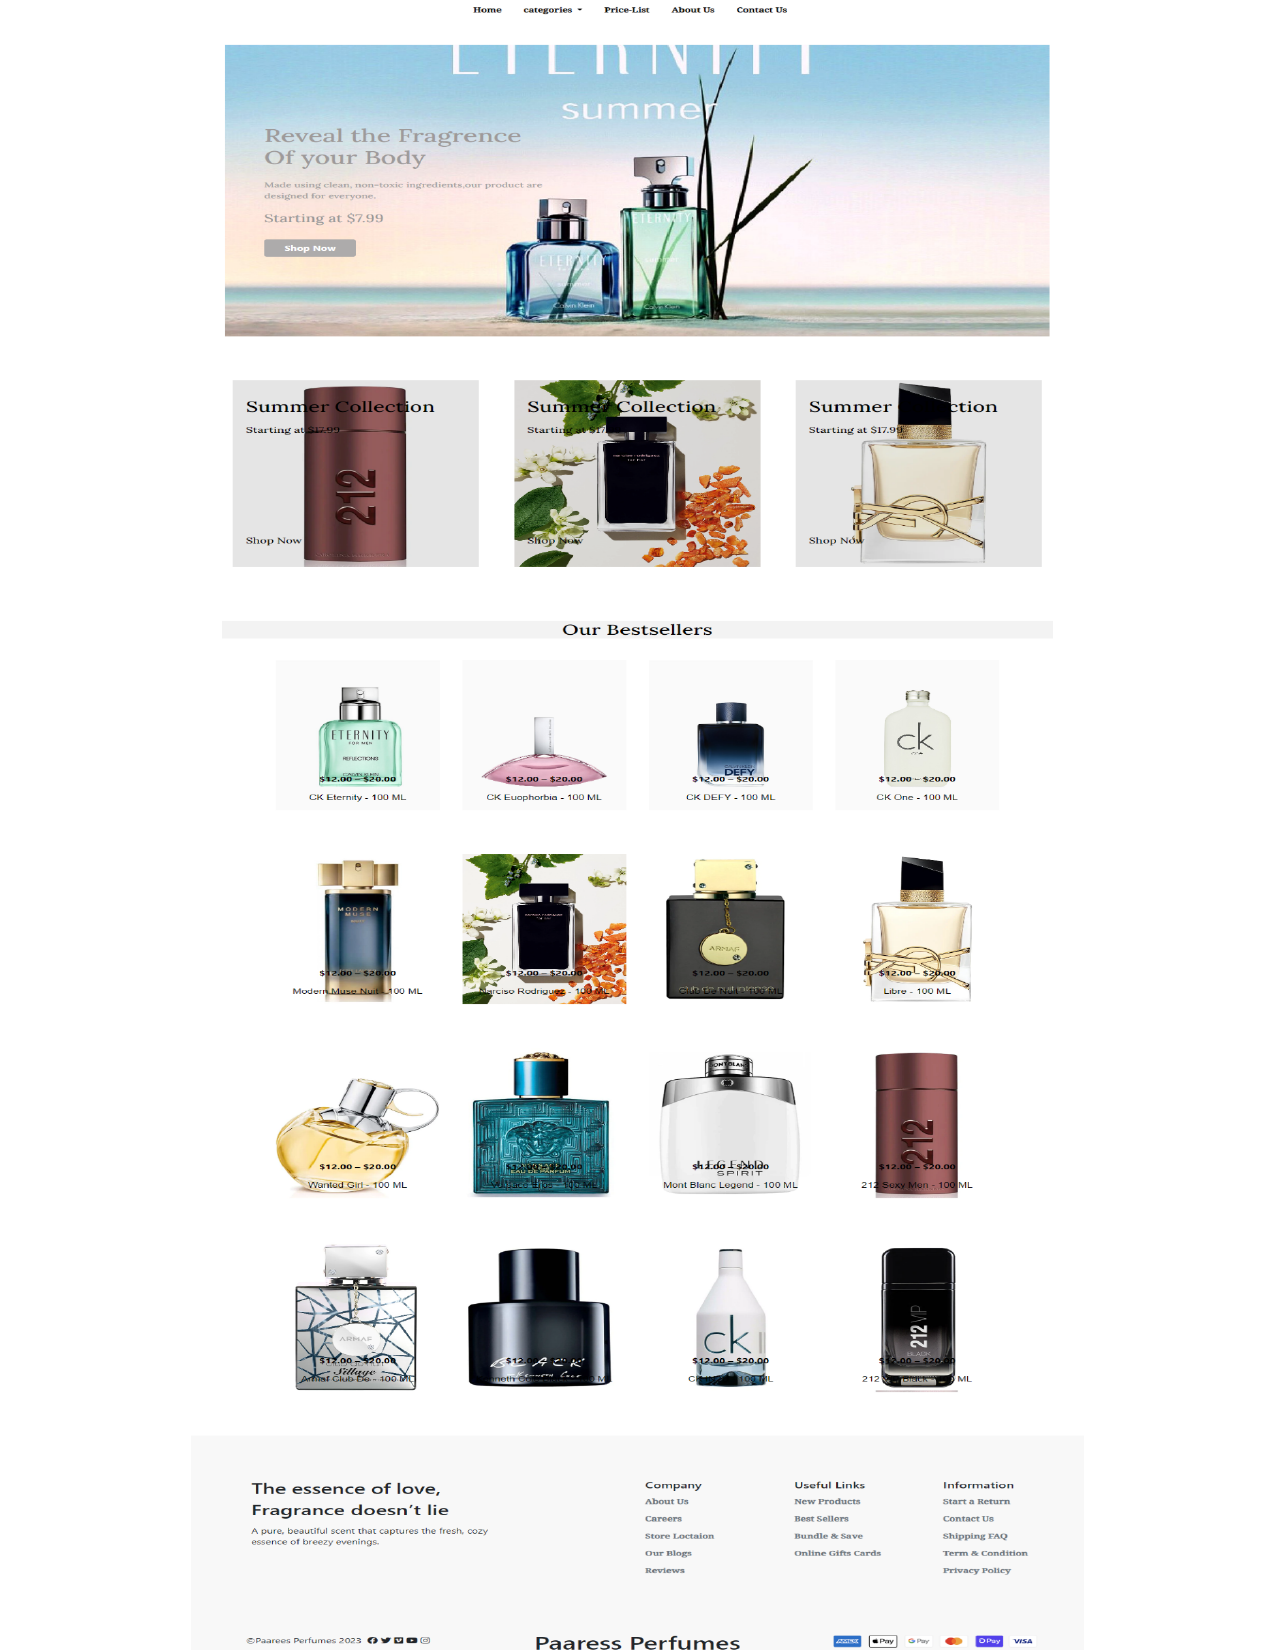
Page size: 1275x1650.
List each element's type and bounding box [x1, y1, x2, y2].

picture [191, 0, 1084, 1650]
